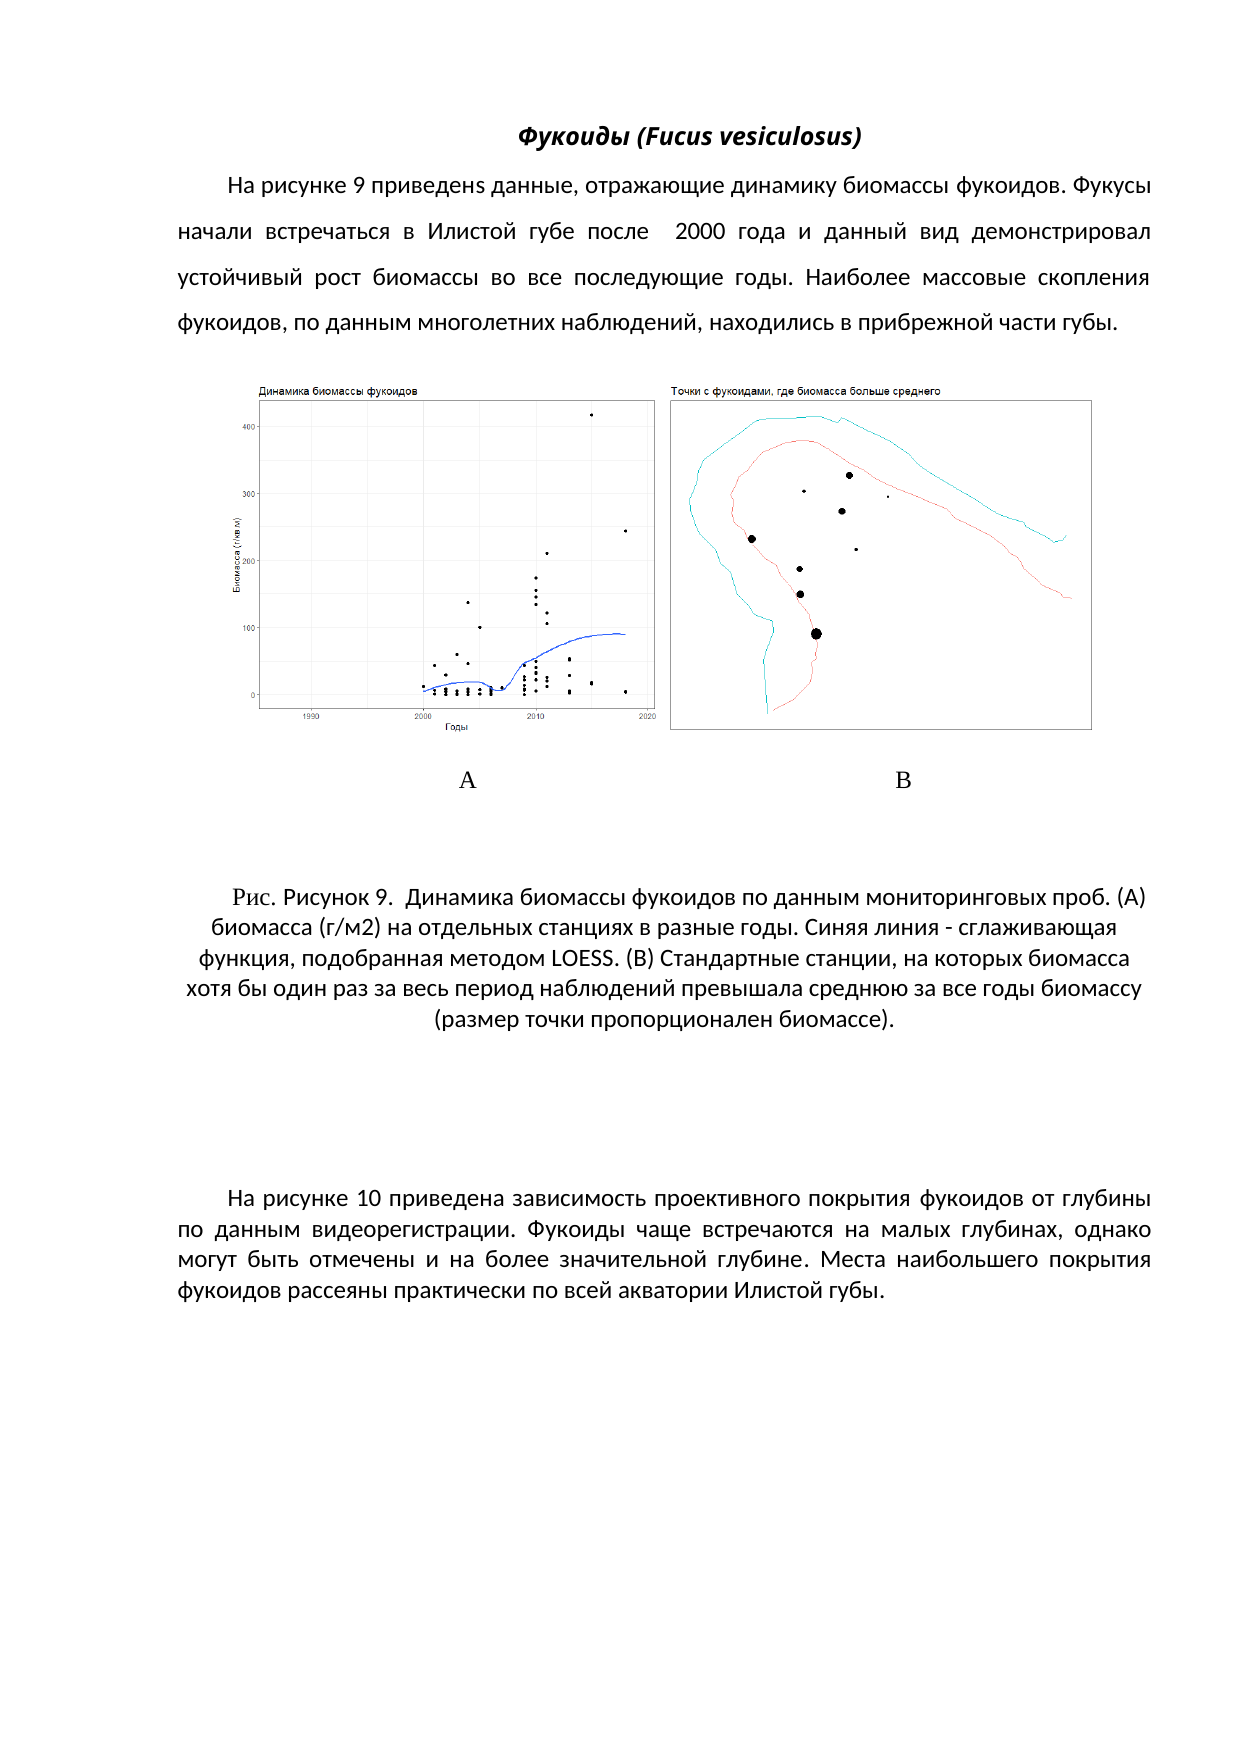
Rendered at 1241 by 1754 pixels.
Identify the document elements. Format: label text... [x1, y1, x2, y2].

text A B [177, 765, 1152, 794]
text На рисунке 10 приведена зависимость проективного покрытия фукоидов от глубины по данным видеорегистрации. Фукоиды чаще встречаются на малых глубинах, однако могут быть отмечены и на более значительной глубине. Места наибольшего покрытия фукоидов рассеяны практически по всей акватории Илистой губы. [177, 1182, 1152, 1304]
picture [227, 381, 659, 736]
text Рис. Рисунок 9. Динамика биомассы фукоидов по данным мониторинговых проб. (А) биомасса (г/м2) на отдельных станциях в разные годы. Синяя линия - сглаживающая функция, подобранная методом LOESS. (B) Стандартные станции, на которых биомасса хотя бы один раз за весь период наблюдений превышала среднюю за все годы биомассу (размер точки пропорционален биомассе). [177, 881, 1152, 1034]
subtitle Фукоиды (Fucus vesiculosus) [177, 118, 1152, 152]
text На рисунке 9 приведенs данные, отражающие динамику биомассы фукоидов. Фукусы начали встречаться в Илистой губе после 2000 года и данный вид демонстрировал устойчивый рост биомассы во все последующие годы. Наиболее массовые скопления фукоидов, по данным многолетних наблюдений, находились в прибрежной части губы. [177, 169, 1152, 337]
picture [664, 381, 1096, 736]
